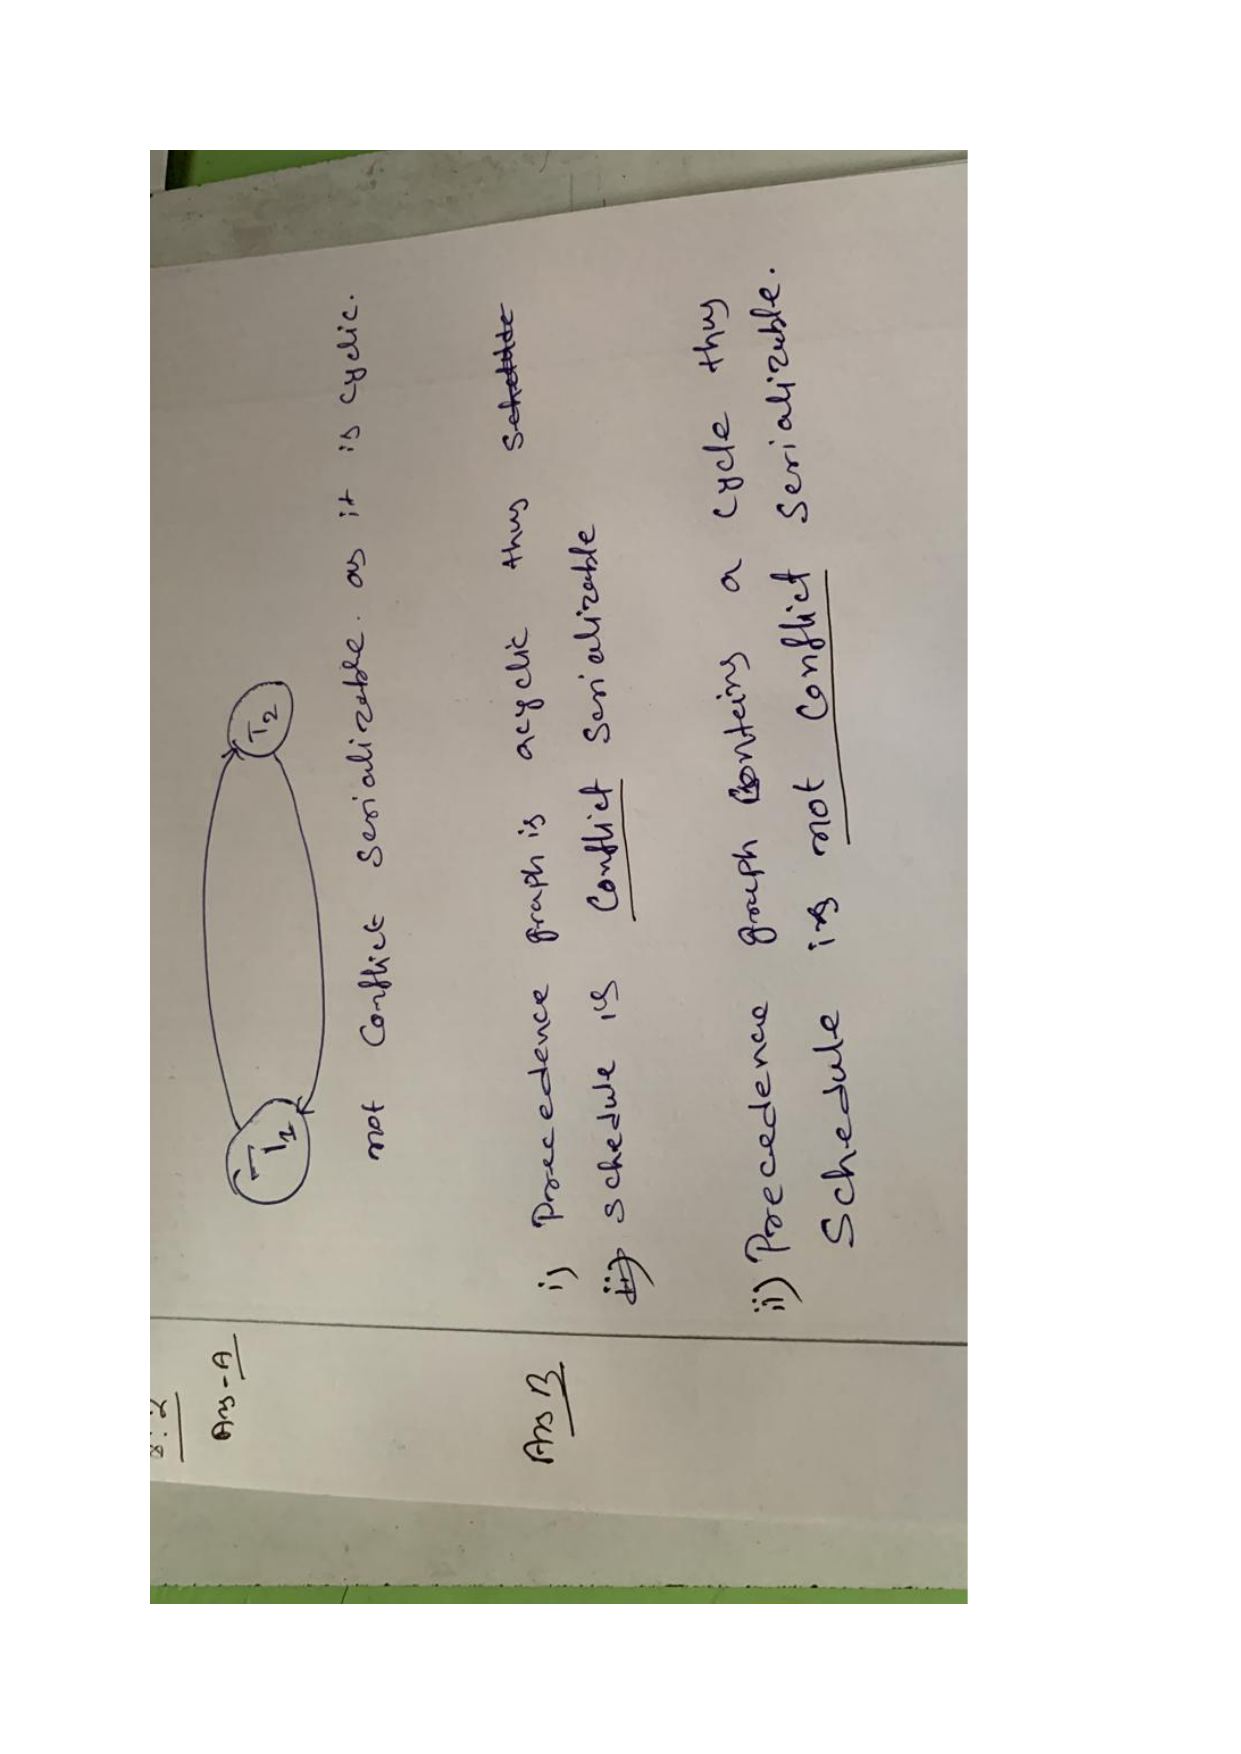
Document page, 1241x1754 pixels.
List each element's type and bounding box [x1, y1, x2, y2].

picture [150, 150, 968, 1604]
